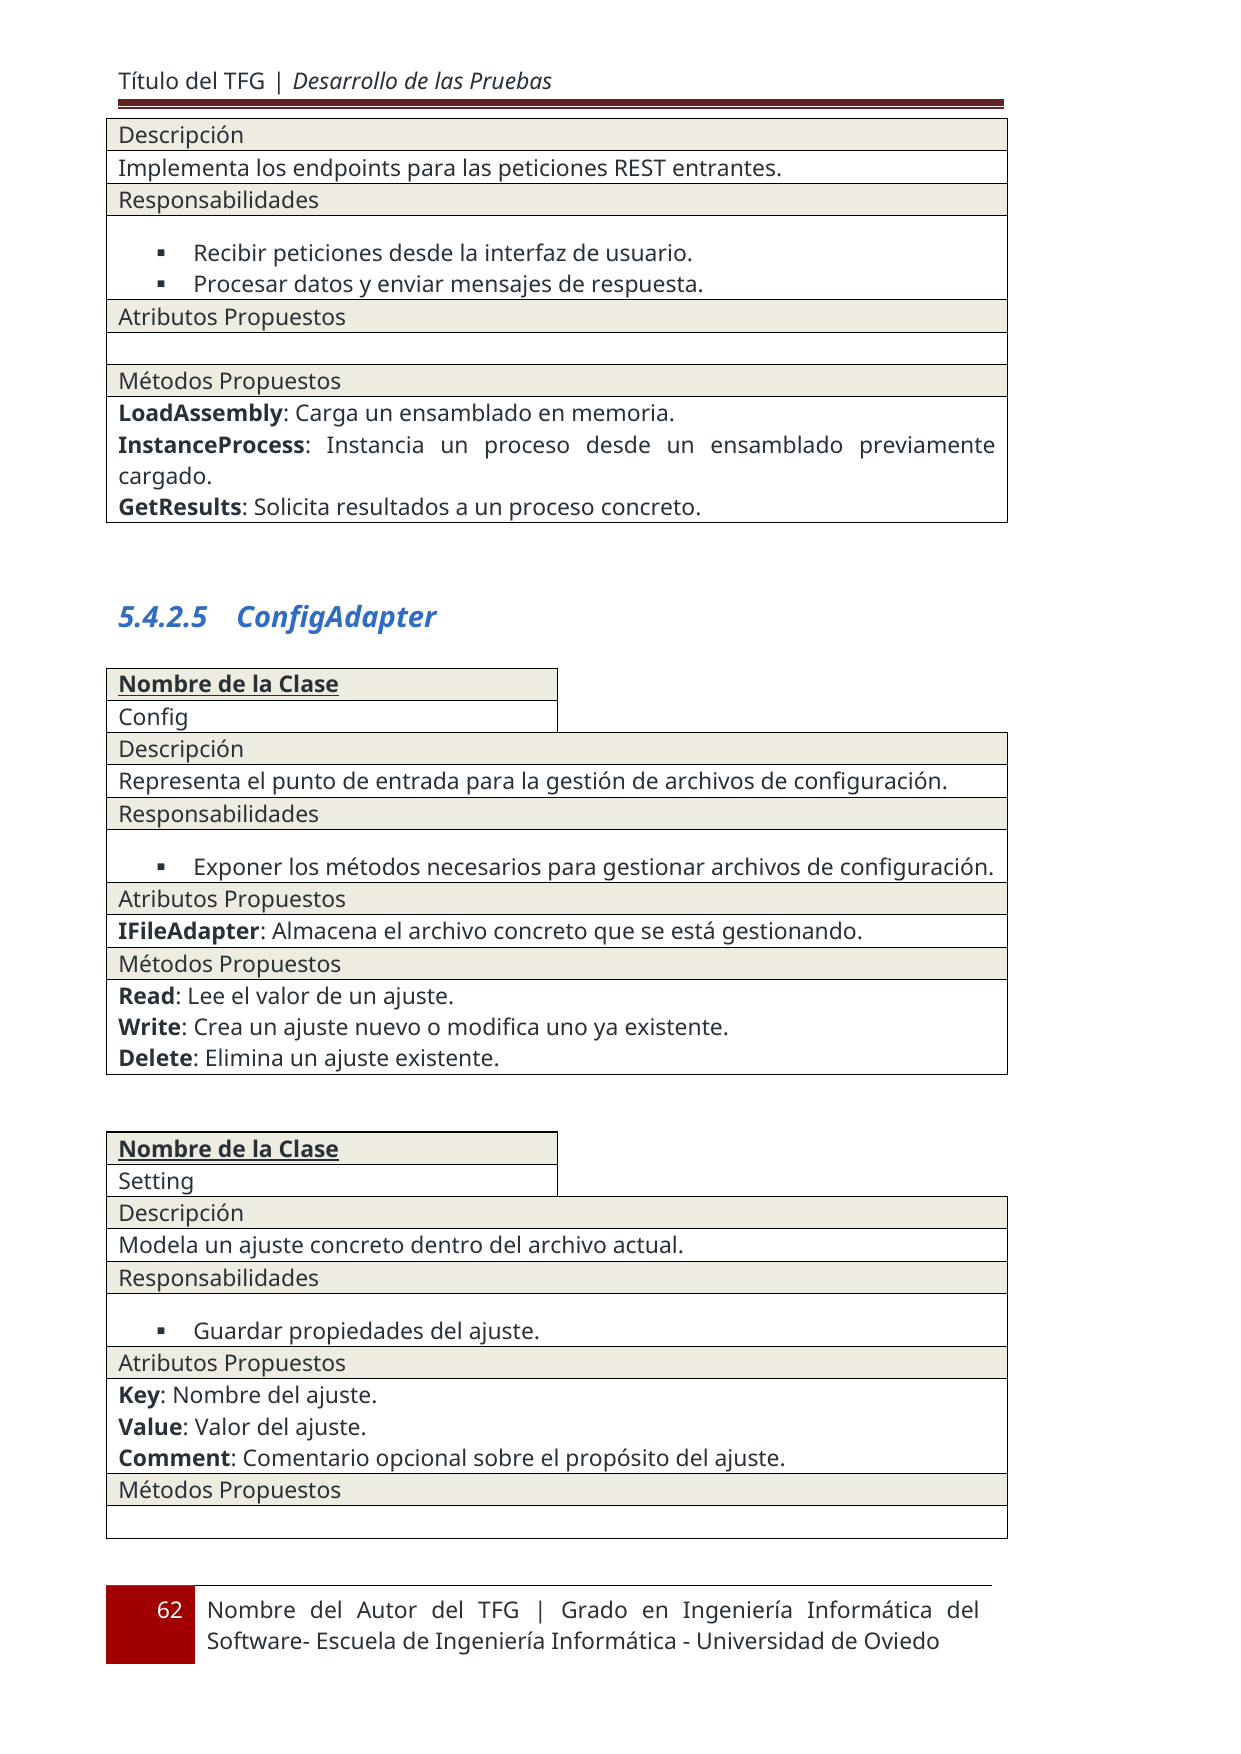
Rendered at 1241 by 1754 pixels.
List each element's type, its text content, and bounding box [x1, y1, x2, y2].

table_cell Descripción [107, 1197, 1007, 1228]
table_cell Métodos Propuestos [107, 948, 1007, 979]
table_header Nombre de la Clase [107, 1133, 557, 1164]
table_cell Métodos Propuestos [107, 1474, 1007, 1505]
table_cell [107, 1506, 1007, 1538]
table_cell Atributos Propuestos [107, 1347, 1007, 1378]
table_cell Implementa los endpoints para las peticiones REST entrantes. [107, 151, 1007, 183]
table_cell Descripción [107, 119, 1007, 150]
table_header Nombre de la Clase [107, 669, 557, 700]
table_cell Read: Lee el valor de un ajuste. Write: Crea un ajuste nuevo o modifica uno ya existente. Delete: Elimina un ajuste existente. [107, 980, 1007, 1074]
table_cell Responsabilidades [107, 798, 1007, 829]
table_cell Métodos Propuestos [107, 365, 1007, 396]
table_cell Setting [107, 1165, 557, 1196]
table_cell Responsabilidades [107, 1262, 1007, 1293]
table_cell Responsabilidades [107, 184, 1007, 215]
table_cell Descripción [107, 733, 1007, 764]
table_cell Modela un ajuste concreto dentro del archivo actual. [107, 1229, 1007, 1261]
table_cell Key: Nombre del ajuste. Value: Valor del ajuste. Comment: Comentario opcional sobre el propósito del ajuste. [107, 1379, 1007, 1473]
table_cell Atributos Propuestos [107, 300, 1007, 332]
subtitle ConfigAdapter [118, 597, 1004, 636]
table_cell IFileAdapter: Almacena el archivo concreto que se está gestionando. [107, 915, 1007, 947]
table_cell Atributos Propuestos [107, 883, 1007, 914]
table_cell Recibir peticiones desde la interfaz de usuario. Procesar datos y enviar mensajes de respuesta. [107, 216, 1007, 299]
table_cell Guardar propiedades del ajuste. [107, 1294, 1007, 1346]
table_cell Exponer los métodos necesarios para gestionar archivos de configuración. [107, 830, 1007, 882]
table_cell LoadAssembly: Carga un ensamblado en memoria. InstanceProcess: Instancia un proceso desde un ensamblado previamente cargado. GetResults: Solicita resultados a un proceso concreto. [107, 397, 1007, 522]
table_cell Config [107, 701, 557, 732]
table_cell Representa el punto de entrada para la gestión de archivos de configuración. [107, 765, 1007, 797]
table_cell [107, 333, 1007, 364]
